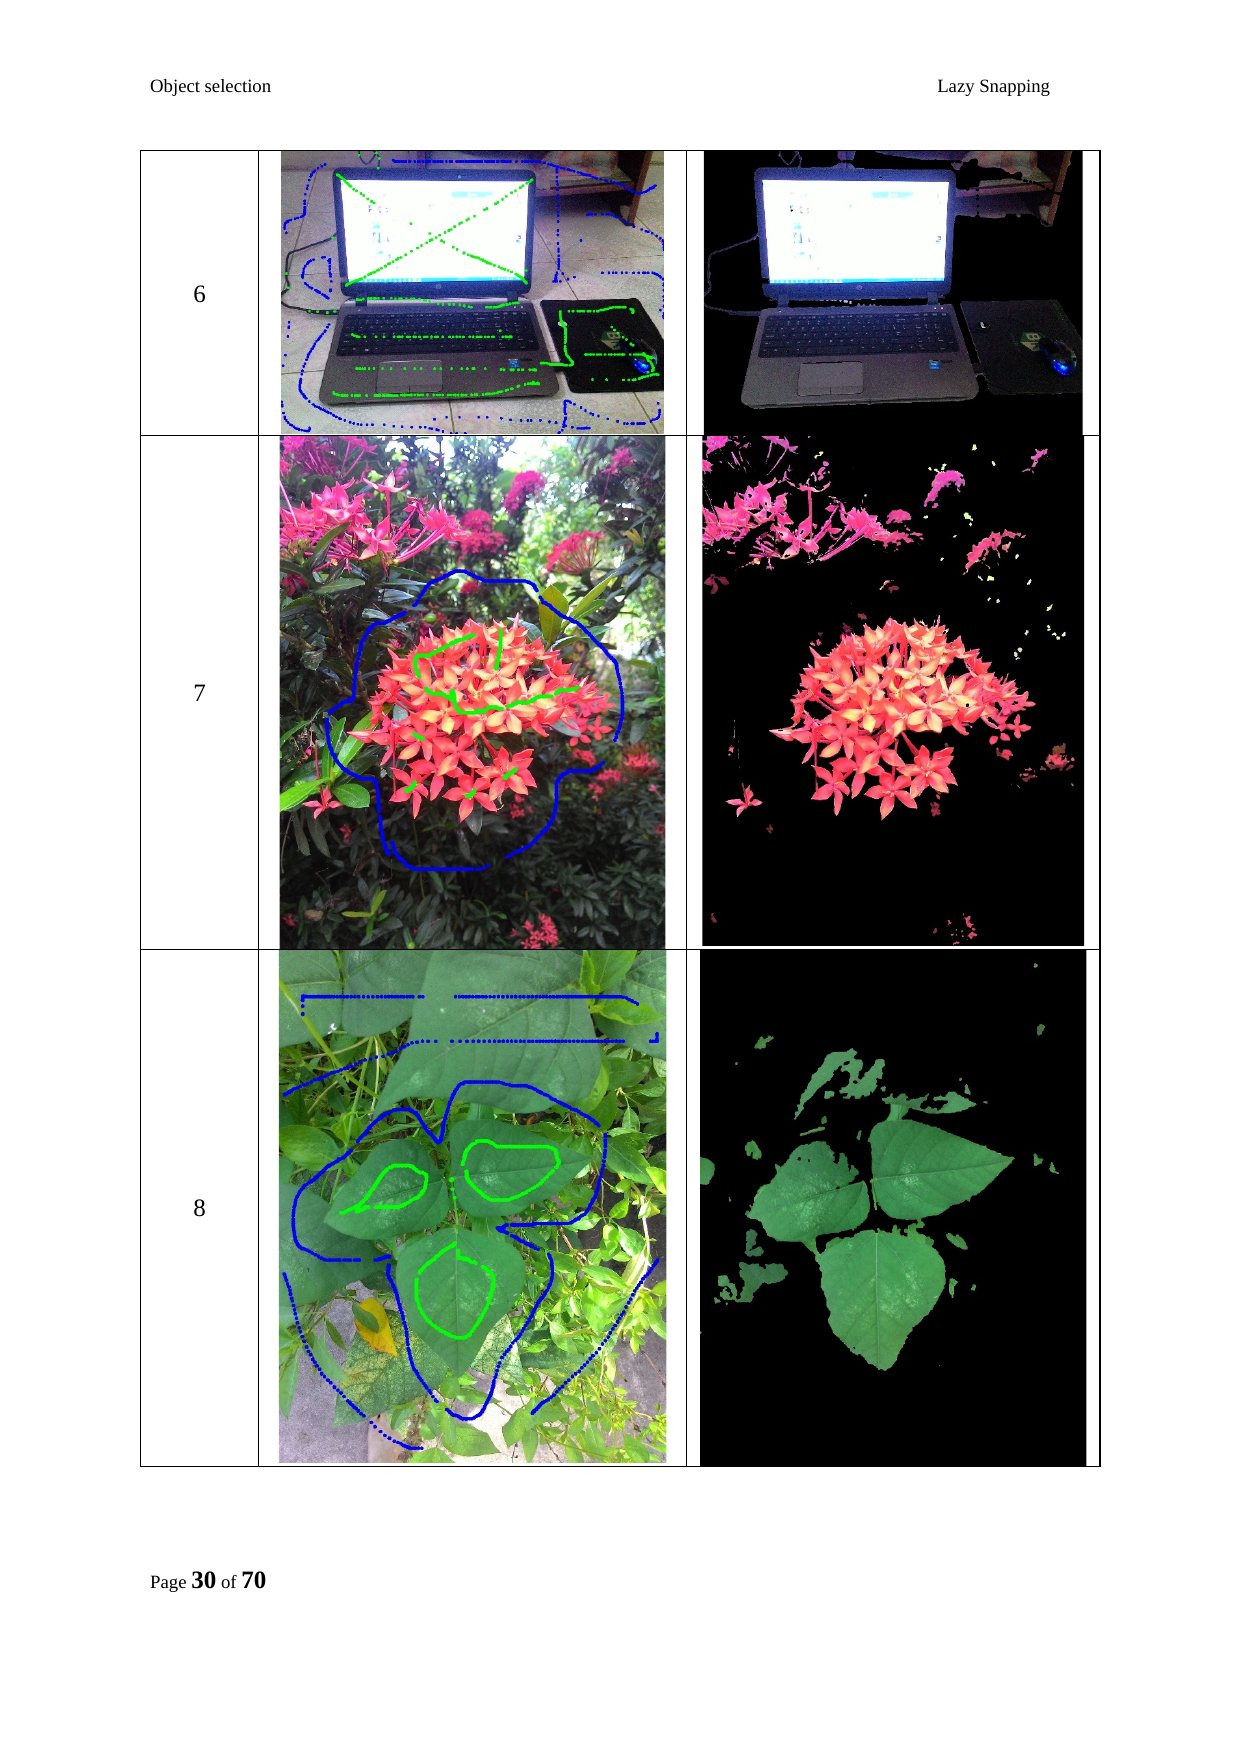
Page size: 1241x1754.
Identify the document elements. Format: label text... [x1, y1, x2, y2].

table_cell [1087, 950, 1099, 1466]
table_cell [687, 436, 1099, 949]
table_cell 7 [141, 436, 258, 949]
table_cell [259, 950, 686, 1466]
table_cell 8 [141, 950, 258, 1466]
table_cell [687, 950, 700, 1466]
picture [700, 950, 1087, 1466]
table_cell [259, 436, 279, 949]
picture [278, 950, 667, 1463]
table_cell [259, 151, 686, 435]
picture [702, 151, 1085, 946]
table_cell [666, 436, 686, 949]
picture [281, 151, 664, 434]
table_cell 6 [141, 151, 258, 435]
table_cell [1083, 151, 1099, 435]
table_cell [687, 151, 703, 435]
picture [279, 436, 666, 949]
